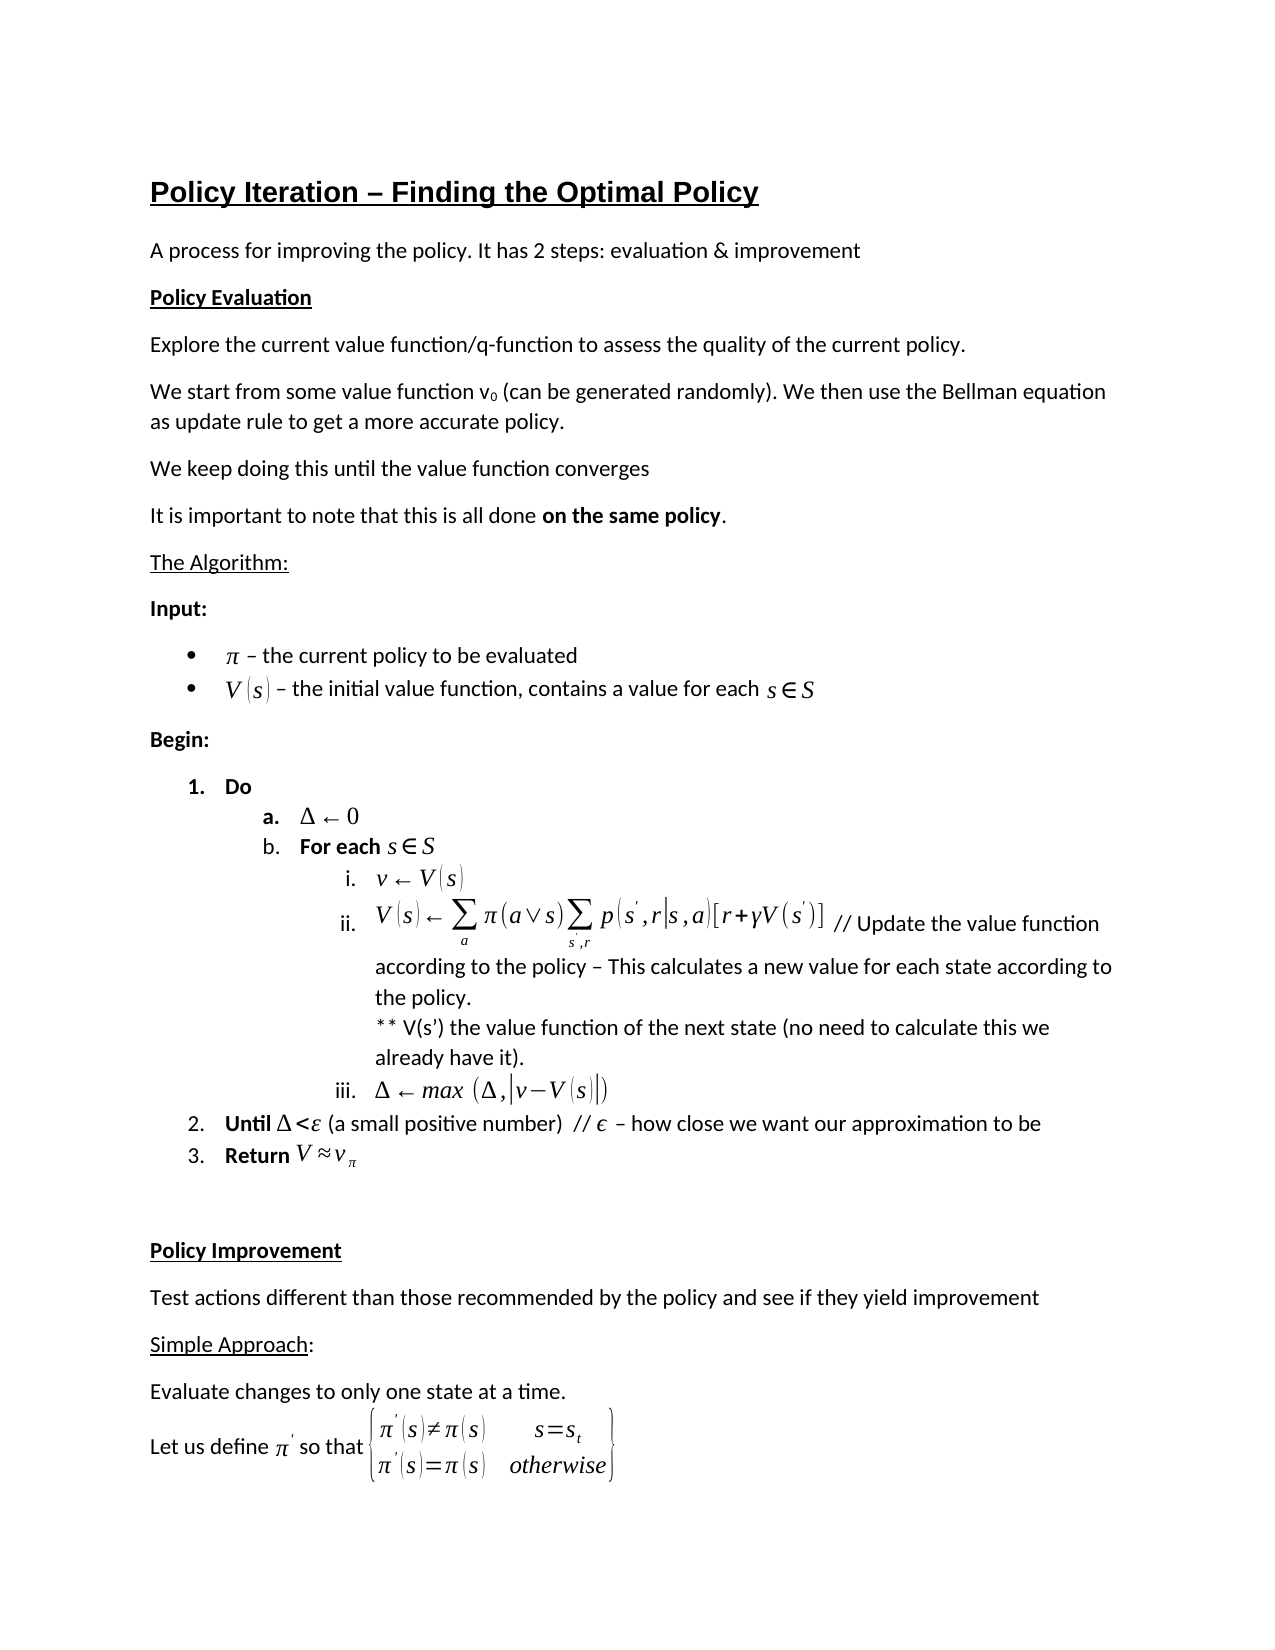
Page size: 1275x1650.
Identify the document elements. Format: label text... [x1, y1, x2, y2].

text Begin: [150, 725, 1125, 753]
text It is important to note that this is all done on the same policy. [150, 501, 1125, 529]
list Until (a small positive number) // – how close we want our approximation to be [187, 1109, 1125, 1137]
text A process for improving the policy. It has 2 steps: evaluation & improvement [150, 236, 1125, 264]
list // Update the value function according to the policy – This calculates a new value for each state according to the policy. ** V(s’) the value function of the next state (no need to calculate this we already have it). [356, 895, 1125, 1071]
list – the initial value function, contains a value for each [187, 674, 1125, 706]
text Explore the current value function/q-function to assess the quality of the current policy. [150, 330, 1125, 358]
subtitle Policy Improvement [150, 1237, 1125, 1264]
subtitle Policy Evaluation [150, 283, 1125, 311]
subtitle Policy Iteration – Finding the Optimal Policy [150, 175, 1125, 208]
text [150, 1377, 1125, 1484]
list – the current policy to be evaluated [187, 641, 1125, 672]
list Return [187, 1139, 1125, 1171]
text Simple Approach: [150, 1330, 1125, 1358]
text The Algorithm: [150, 548, 1125, 576]
text We keep doing this until the value function converges [150, 454, 1125, 482]
text We start from some value function v0 (can be generated randomly). We then use the Bellman equation as update rule to get a more accurate policy. [150, 377, 1125, 435]
text Input: [150, 594, 1125, 622]
list For each [262, 832, 1125, 860]
text Test actions different than those recommended by the policy and see if they yield improvement [150, 1283, 1125, 1311]
list Do [187, 772, 1125, 800]
